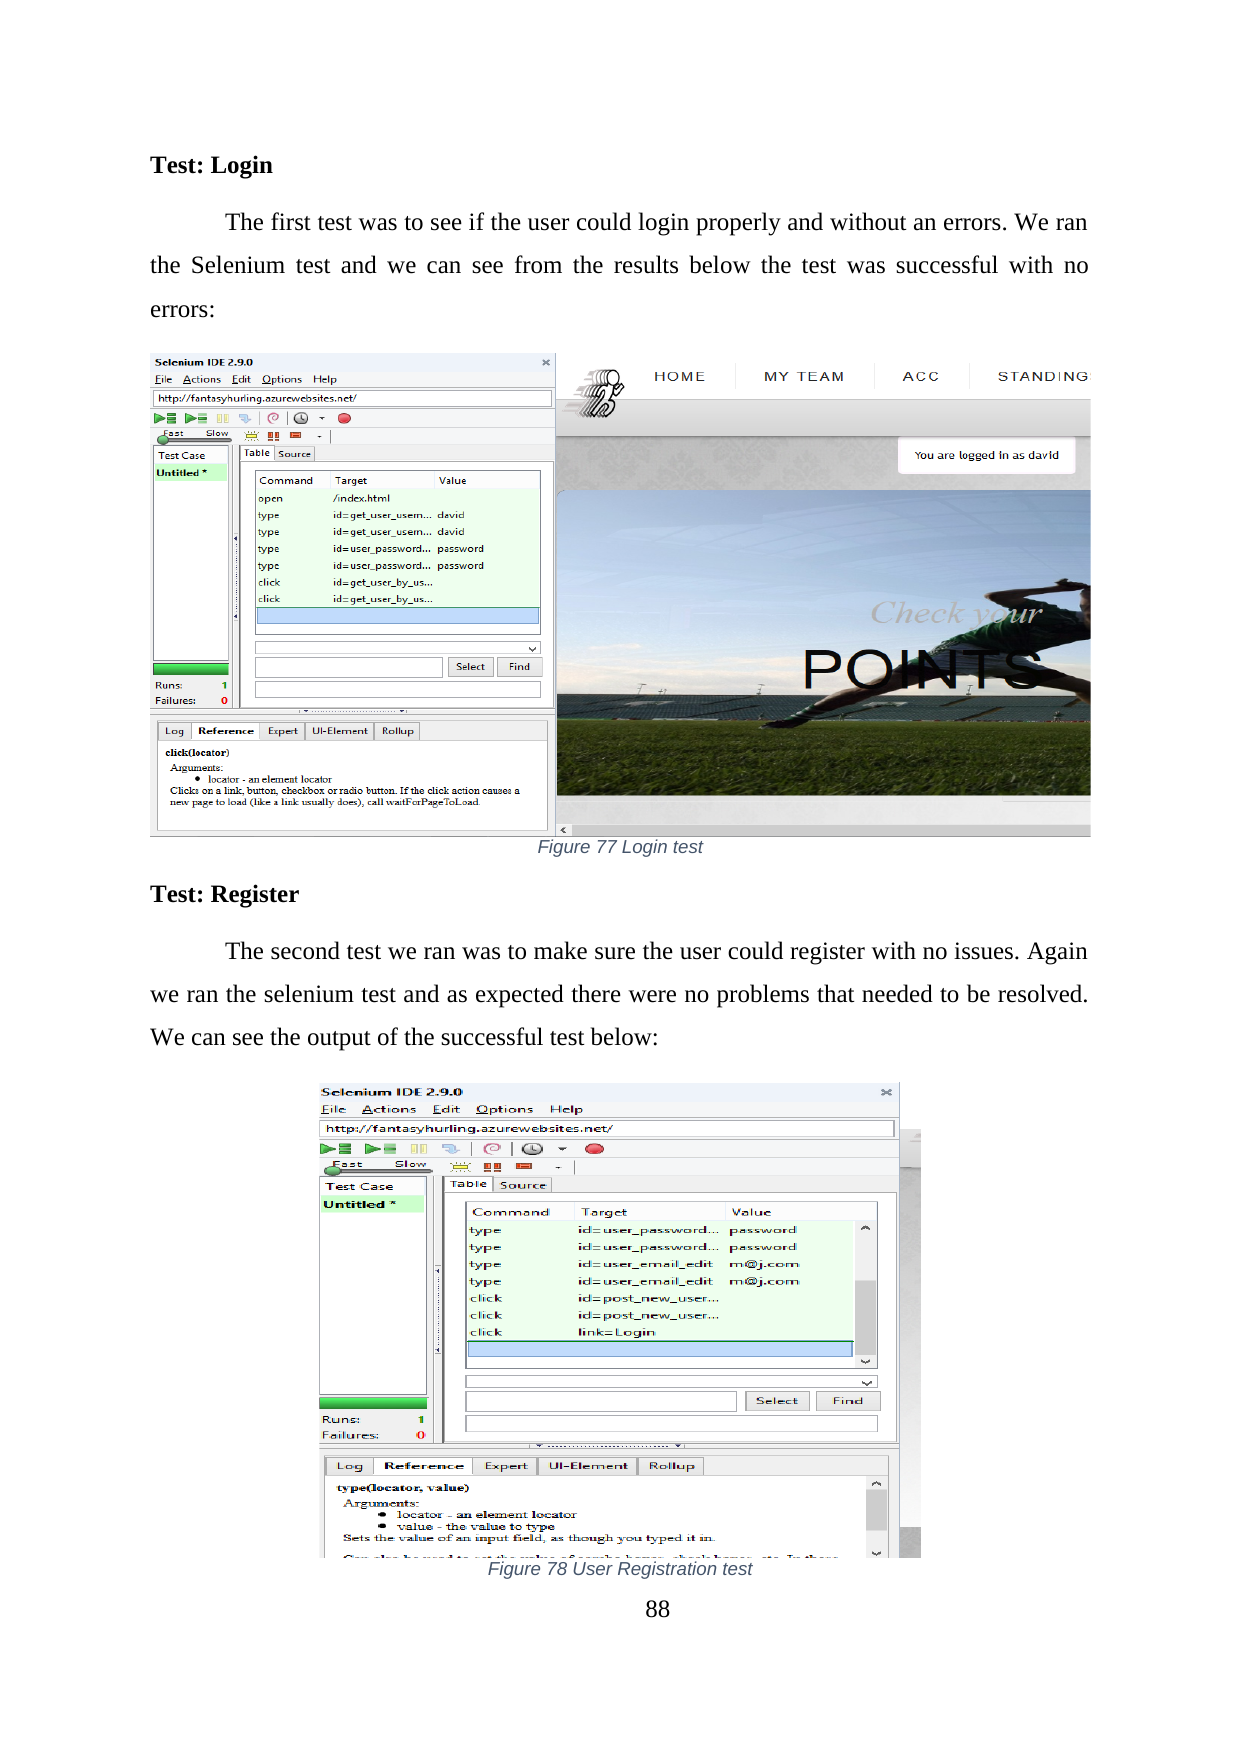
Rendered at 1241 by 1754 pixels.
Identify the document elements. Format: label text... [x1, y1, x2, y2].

text The first test was to see if the user could login properly and without an errors. We ran the Selenium test and we can see from the results below the test was successful with no errors: [150, 207, 1090, 322]
subtitle Test: Register [150, 879, 1090, 907]
text The second test we ran was to make sure the user could register with no issues. Again we ran the selenium test and as expected there were no problems that needed to be resolved. We can see the output of the successful test below: [150, 936, 1090, 1051]
picture [319, 1082, 921, 1558]
subtitle Test: Login [150, 150, 1090, 179]
picture [150, 353, 1091, 837]
